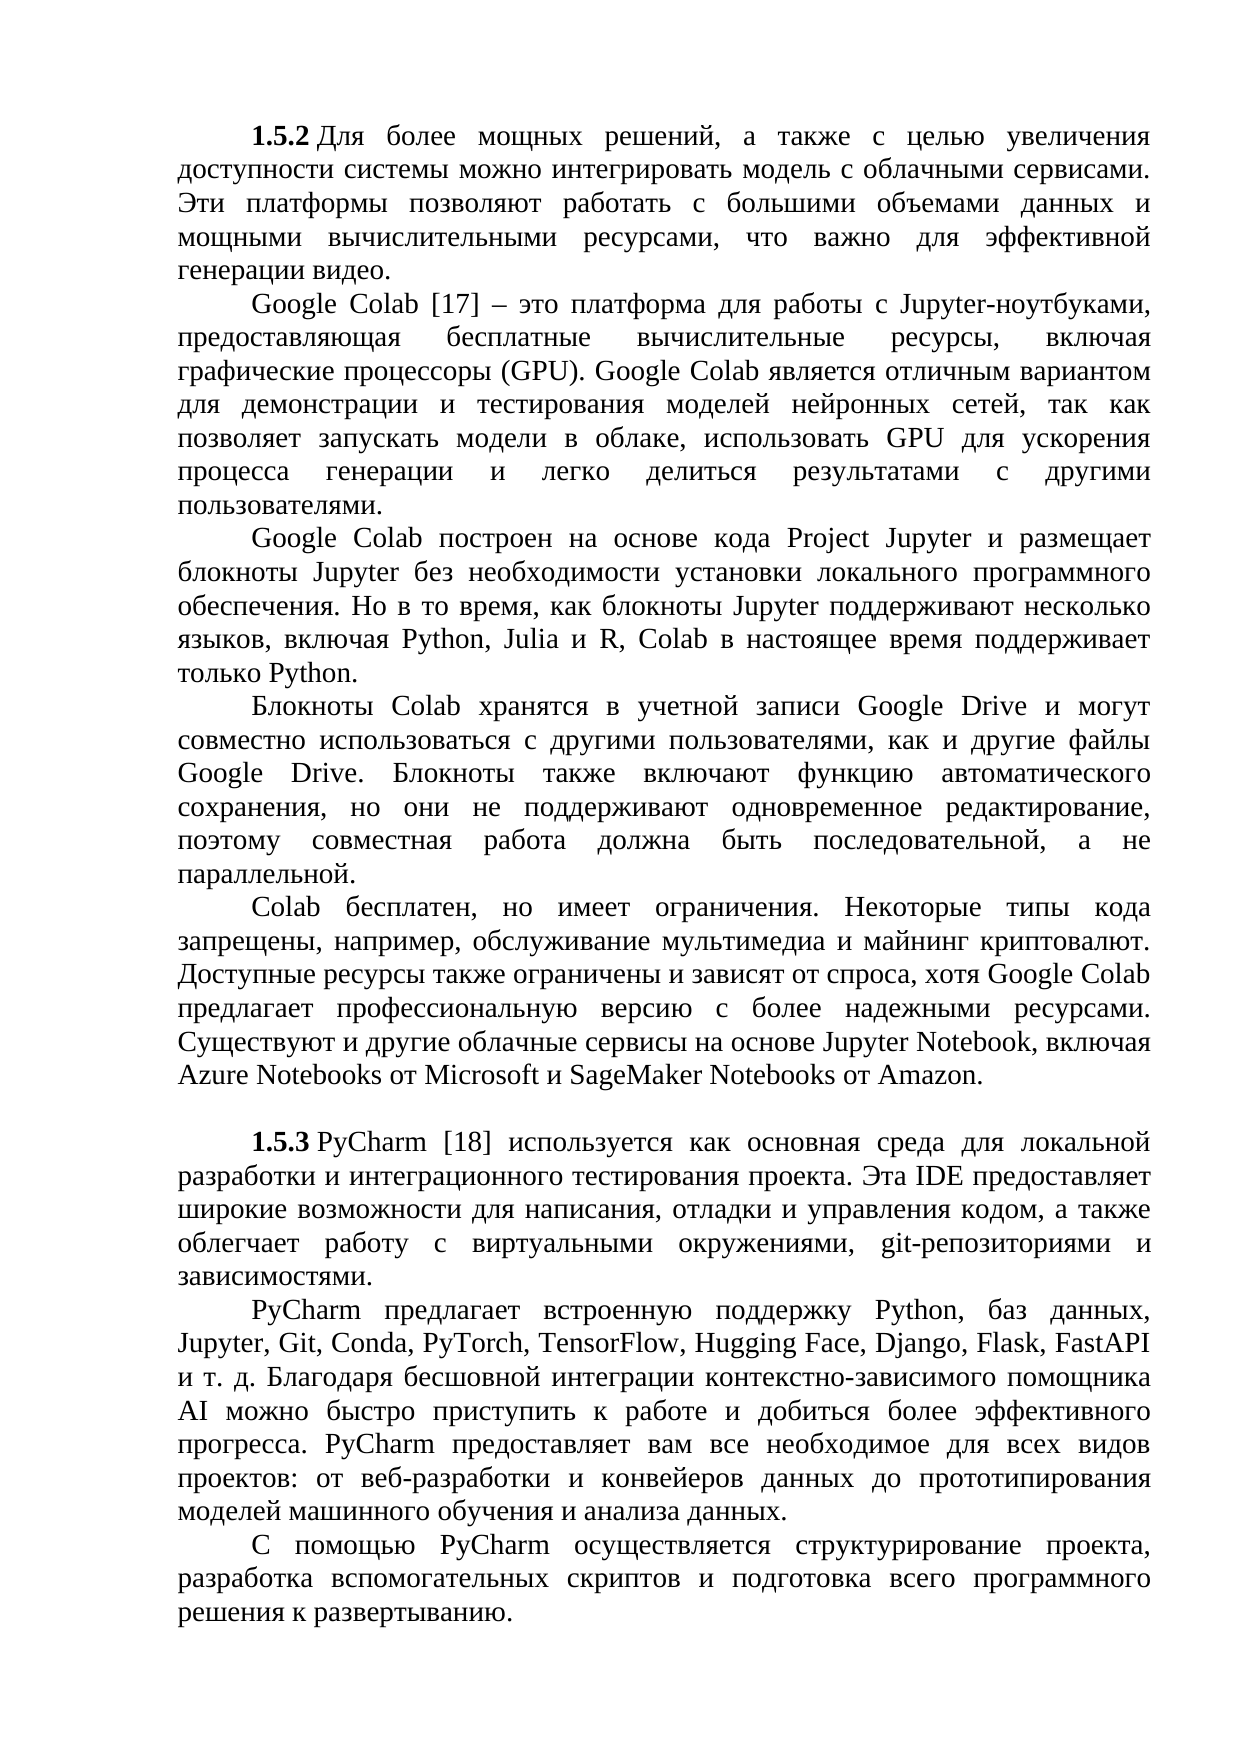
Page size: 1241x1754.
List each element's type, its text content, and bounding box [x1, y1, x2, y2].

text Google Colab [17] – это платформа для работы с Jupyter-ноутбуками, предоставляющая бесплатные вычислительные ресурсы, включая графические процессоры (GPU). Google Colab является отличным вариантом для демонстрации и тестирования моделей нейронных сетей, так как позволяет запускать модели в облаке, использовать GPU для ускорения процесса генерации и легко делиться результатами с другими пользователями. [177, 286, 1152, 521]
text Блокноты Colab хранятся в учетной записи Google Drive и могут совместно использоваться с другими пользователями, как и другие файлы Google Drive. Блокноты также включают функцию автоматического сохранения, но они не поддерживают одновременное редактирование, поэтому совместная работа должна быть последовательной, а не параллельной. [177, 688, 1152, 889]
text С помощью PyCharm осуществляется структурирование проекта, разработка вспомогательных скриптов и подготовка всего программного решения к развертыванию. [177, 1527, 1152, 1627]
text 1.5.2 Для более мощных решений, а также с целью увеличения доступности системы можно интегрировать модель с облачными сервисами. Эти платформы позволяют работать с большими объемами данных и мощными вычислительными ресурсами, что важно для эффективной генерации видео. [177, 118, 1152, 286]
text Colab бесплатен, но имеет ограничения. Некоторые типы кода запрещены, например, обслуживание мультимедиа и майнинг криптовалют. Доступные ресурсы также ограничены и зависят от спроса, хотя Google Colab предлагает профессиональную версию с более надежными ресурсами. Существуют и другие облачные сервисы на основе Jupyter Notebook, включая Azure Notebooks от Microsoft и SageMaker Notebooks от Amazon. [177, 889, 1152, 1091]
text PyCharm предлагает встроенную поддержку Python, баз данных, Jupyter, Git, Conda, PyTorch, TensorFlow, Hugging Face, Django, Flask, FastAPI и т. д. Благодаря бесшовной интеграции контекстно-зависимого помощника AI можно быстро приступить к работе и добиться более эффективного прогресса. PyCharm предоставляет вам все необходимое для всех видов проектов: от веб-разработки и конвейеров данных до прототипирования моделей машинного обучения и анализа данных. [177, 1292, 1152, 1527]
text Google Colab построен на основе кода Project Jupyter и размещает блокноты Jupyter без необходимости установки локального программного обеспечения. Но в то время, как блокноты Jupyter поддерживают несколько языков, включая Python, Julia и R, Colab в настоящее время поддерживает только Python. [177, 521, 1152, 688]
text 1.5.3 PyCharm [18] используется как основная среда для локальной разработки и интеграционного тестирования проекта. Эта IDE предоставляет широкие возможности для написания, отладки и управления кодом, а также облегчает работу с виртуальными окружениями, git-репозиториями и зависимостями. [177, 1124, 1152, 1292]
